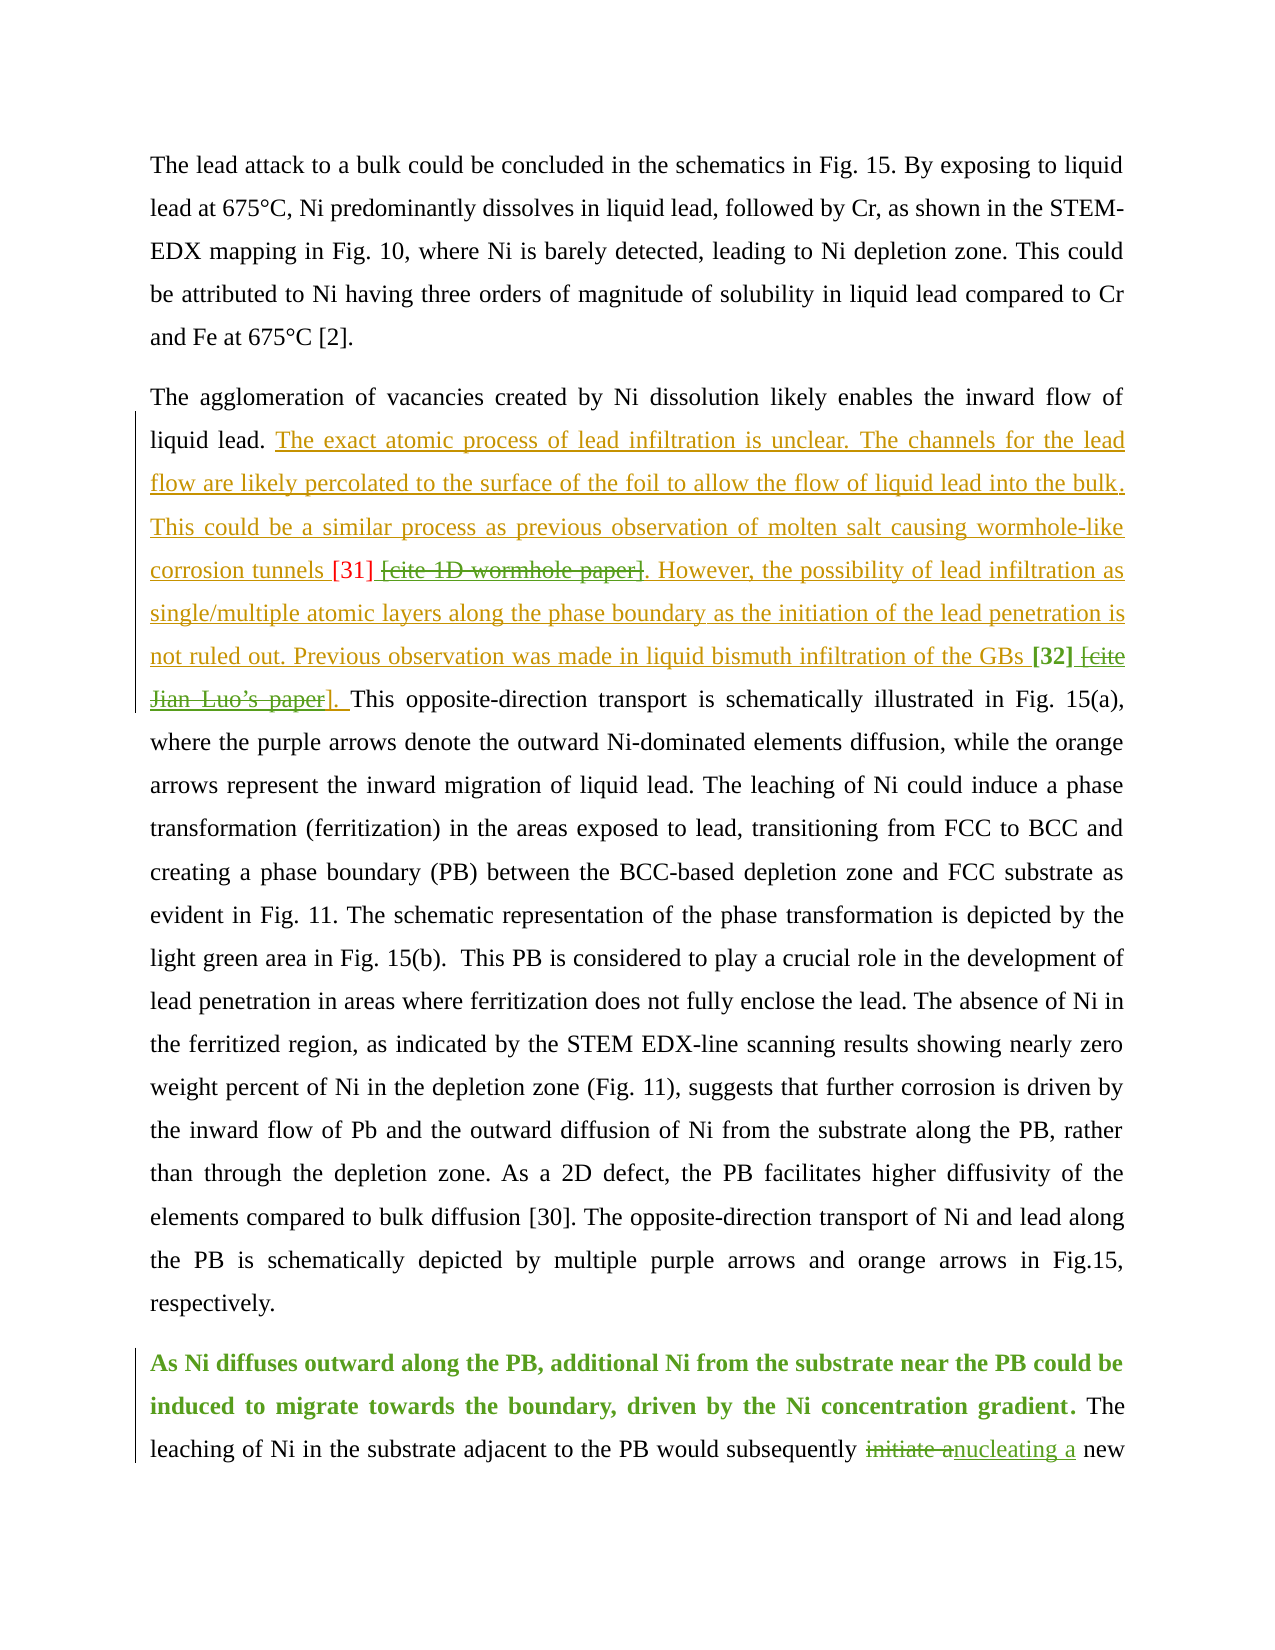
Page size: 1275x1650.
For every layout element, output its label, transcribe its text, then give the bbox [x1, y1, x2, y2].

text The lead attack to a bulk could be concluded in the schematics in Fig. 15. By exposing to liquid lead at 675°C, Ni predominantly dissolves in liquid lead, followed by Cr, as shown in the STEM-EDX mapping in Fig. 10, where Ni is barely detected, leading to Ni depletion zone. This could be attributed to Ni having three orders of magnitude of solubility in liquid lead compared to Cr and Fe at 675°C [2]. [150, 150, 1125, 351]
text The agglomeration of vacancies created by Ni dissolution likely enables the inward flow of liquid lead. [31][32]This opposite-direction transport is schematically illustrated in Fig. 15(a), where the purple arrows denote the outward Ni-dominated elements diffusion, while the orange arrows represent the inward migration of liquid lead. The leaching of Ni could induce a phase transformation (ferritization) in the areas exposed to lead, transitioning from FCC to BCC and creating a phase boundary (PB) between the BCC-based depletion zone and FCC substrate as evident in Fig. 11. The schematic representation of the phase transformation is depicted by the light green area in Fig. 15(b). This PB is considered to play a crucial role in the development of lead penetration in areas where ferritization does not fully enclose the lead. The absence of Ni in the ferritized region, as indicated by the STEM EDX-line scanning results showing nearly zero weight percent of Ni in the depletion zone (Fig. 11), suggests that further corrosion is driven by the inward flow of Pb and the outward diffusion of Ni from the substrate along the PB, rather than through the depletion zone. As a 2D defect, the PB facilitates higher diffusivity of the elements compared to bulk diffusion [30]. The opposite-direction transport of Ni and lead along the PB is schematically depicted by multiple purple arrows and orange arrows in Fig.15, respectively. [150, 382, 1125, 493]
text The agglomeration of vacancies created by Ni dissolution likely enables the inward flow of liquid lead. [31][32]This opposite-direction transport is schematically illustrated in Fig. 15(a), where the purple arrows denote the outward Ni-dominated elements diffusion, while the orange arrows represent the inward migration of liquid lead. The leaching of Ni could induce a phase transformation (ferritization) in the areas exposed to lead, transitioning from FCC to BCC and creating a phase boundary (PB) between the BCC-based depletion zone and FCC substrate as evident in Fig. 11. The schematic representation of the phase transformation is depicted by the light green area in Fig. 15(b). This PB is considered to play a crucial role in the development of lead penetration in areas where ferritization does not fully enclose the lead. The absence of Ni in the ferritized region, as indicated by the STEM EDX-line scanning results showing nearly zero weight percent of Ni in the depletion zone (Fig. 11), suggests that further corrosion is driven by the inward flow of Pb and the outward diffusion of Ni from the substrate along the PB, rather than through the depletion zone. As a 2D defect, the PB facilitates higher diffusivity of the elements compared to bulk diffusion [30]. The opposite-direction transport of Ni and lead along the PB is schematically depicted by multiple purple arrows and orange arrows in Fig.15, respectively. [150, 624, 1125, 1317]
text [150, 1348, 1125, 1463]
